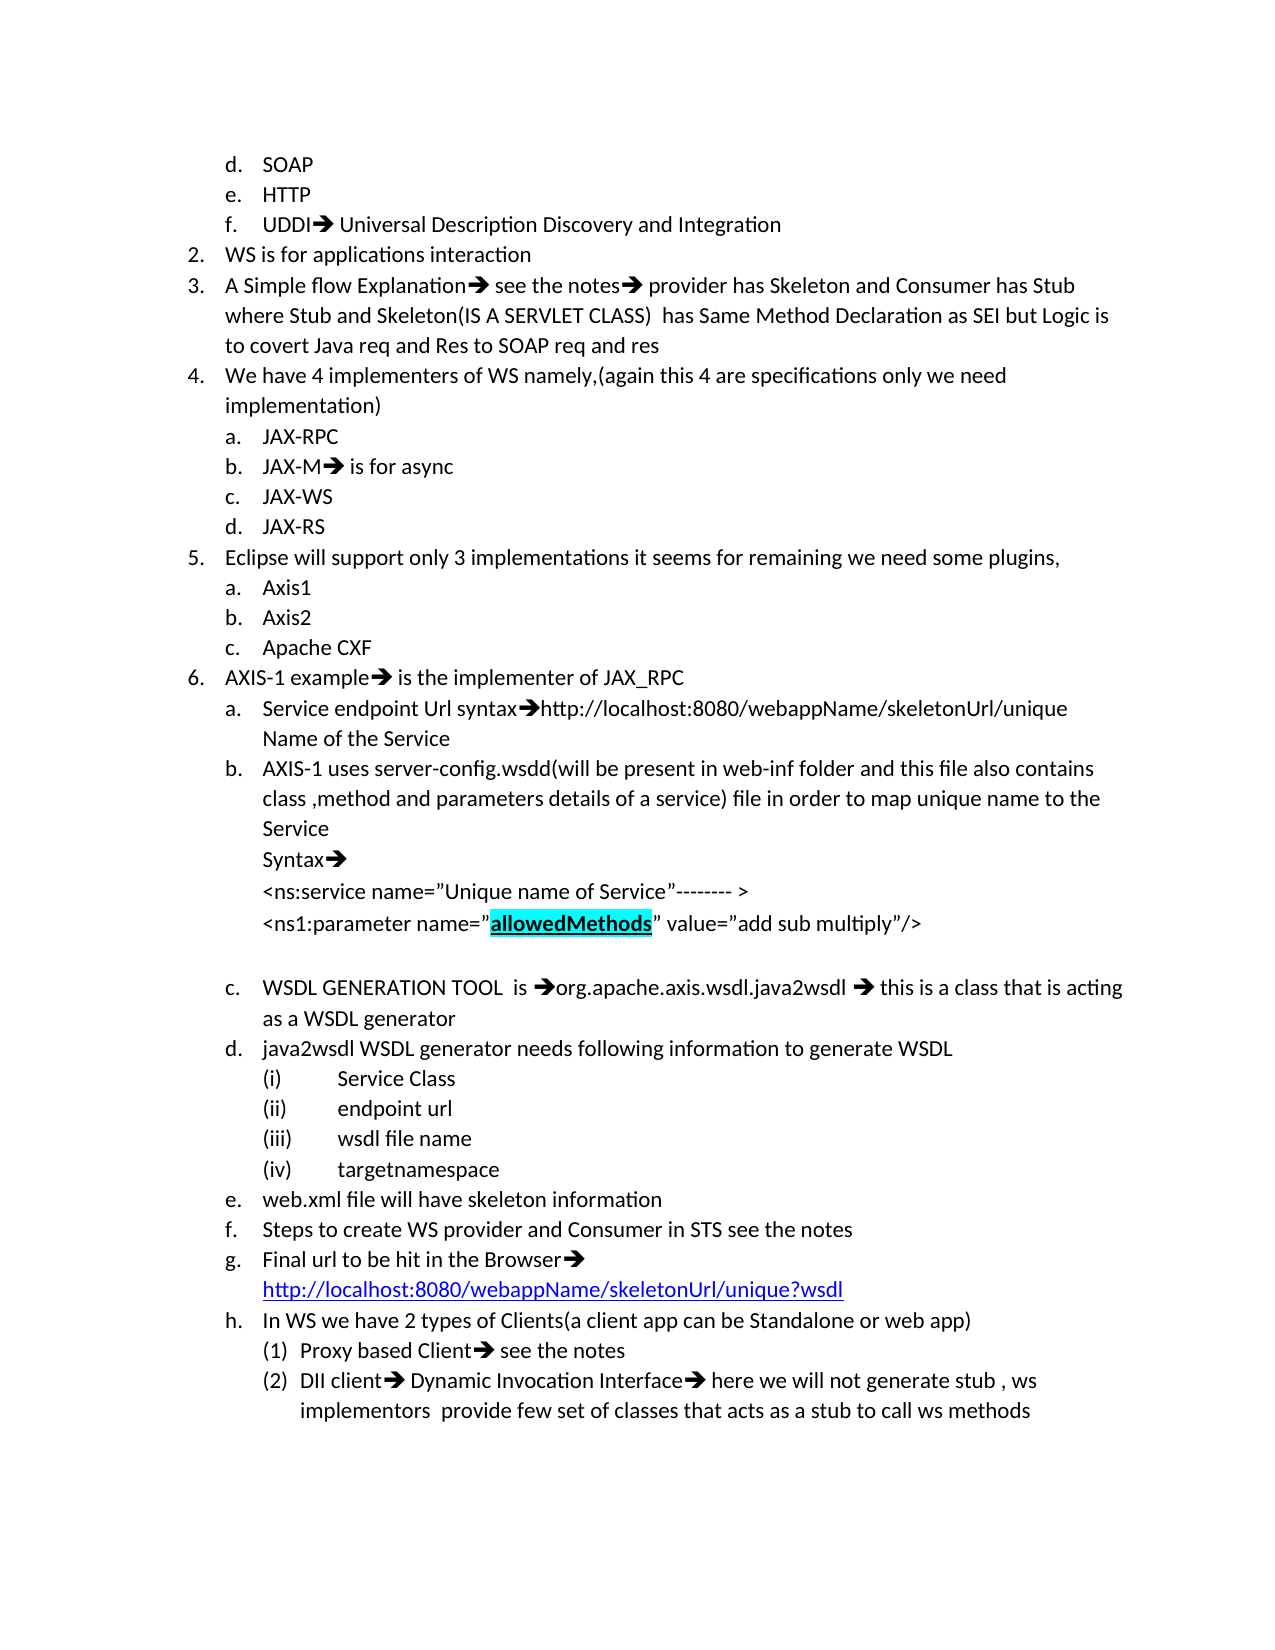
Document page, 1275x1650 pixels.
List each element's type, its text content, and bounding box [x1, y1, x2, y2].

list Steps to create WS provider and Consumer in STS see the notes [225, 1215, 1125, 1243]
list JAX-RPC [225, 422, 1125, 450]
list Service Class [262, 1064, 1125, 1092]
list JAX-RS [225, 512, 1125, 541]
list JAX-M is for async [225, 452, 1125, 480]
list Axis2 [225, 603, 1125, 631]
list DII client Dynamic Invocation Interface here we will not generate stub , ws implementors provide few set of classes that acts as a stub to call ws methods [262, 1366, 1125, 1424]
list wsdl file name [262, 1124, 1125, 1153]
list <ns:service name=”Unique name of Service”-------- > [262, 877, 1125, 905]
list In WS we have 2 types of Clients(a client app can be Standalone or web app) [225, 1306, 1125, 1334]
list HTTP [225, 180, 1125, 208]
list Axis1 [225, 573, 1125, 601]
list web.xml file will have skeleton information [225, 1185, 1125, 1213]
list Eclipse will support only 3 implementations it seems for remaining we need some plugins, [187, 543, 1125, 571]
list Syntax [262, 845, 1125, 873]
list AXIS-1 uses server-config.wsdd(will be present in web-inf folder and this file also contains class ,method and parameters details of a service) file in order to map unique name to the Service [225, 754, 1125, 843]
list We have 4 implementers of WS namely,(again this 4 are specifications only we need implementation) [187, 361, 1125, 420]
list targetnamespace [262, 1155, 1125, 1183]
list WS is for applications interaction [187, 241, 1125, 269]
list UDDI Universal Description Discovery and Integration [225, 210, 1125, 238]
list <ns1:parameter name=”allowedMethods” value=”add sub multiply”/> [262, 909, 490, 937]
list SOAP [225, 150, 1125, 178]
list WSDL GENERATION TOOL is org.apache.axis.wsdl.java2wsdl this is a class that is acting as a WSDL generator [225, 973, 1125, 1032]
list Apache CXF [225, 633, 1125, 661]
list Final url to be hit in the Browser http://localhost:8080/webappName/skeletonUrl/unique?wsdl [225, 1245, 1125, 1304]
list JAX-WS [225, 482, 1125, 510]
list A Simple flow Explanation see the notes provider has Skeleton and Consumer has Stub where Stub and Skeleton(IS A SERVLET CLASS) has Same Method Declaration as SEI but Logic is to covert Java req and Res to SOAP req and res [187, 271, 1125, 359]
list java2wsdl WSDL generator needs following information to generate WSDL [225, 1034, 1125, 1062]
list Service endpoint Url syntaxhttp://localhost:8080/webappName/skeletonUrl/unique Name of the Service [225, 694, 1125, 752]
list endpoint url [262, 1094, 1125, 1122]
list Proxy based Client see the notes [262, 1336, 1125, 1364]
list <ns1:parameter name=”allowedMethods” value=”add sub multiply”/> [652, 909, 1125, 937]
list AXIS-1 example is the implementer of JAX_RPC [187, 663, 1125, 692]
